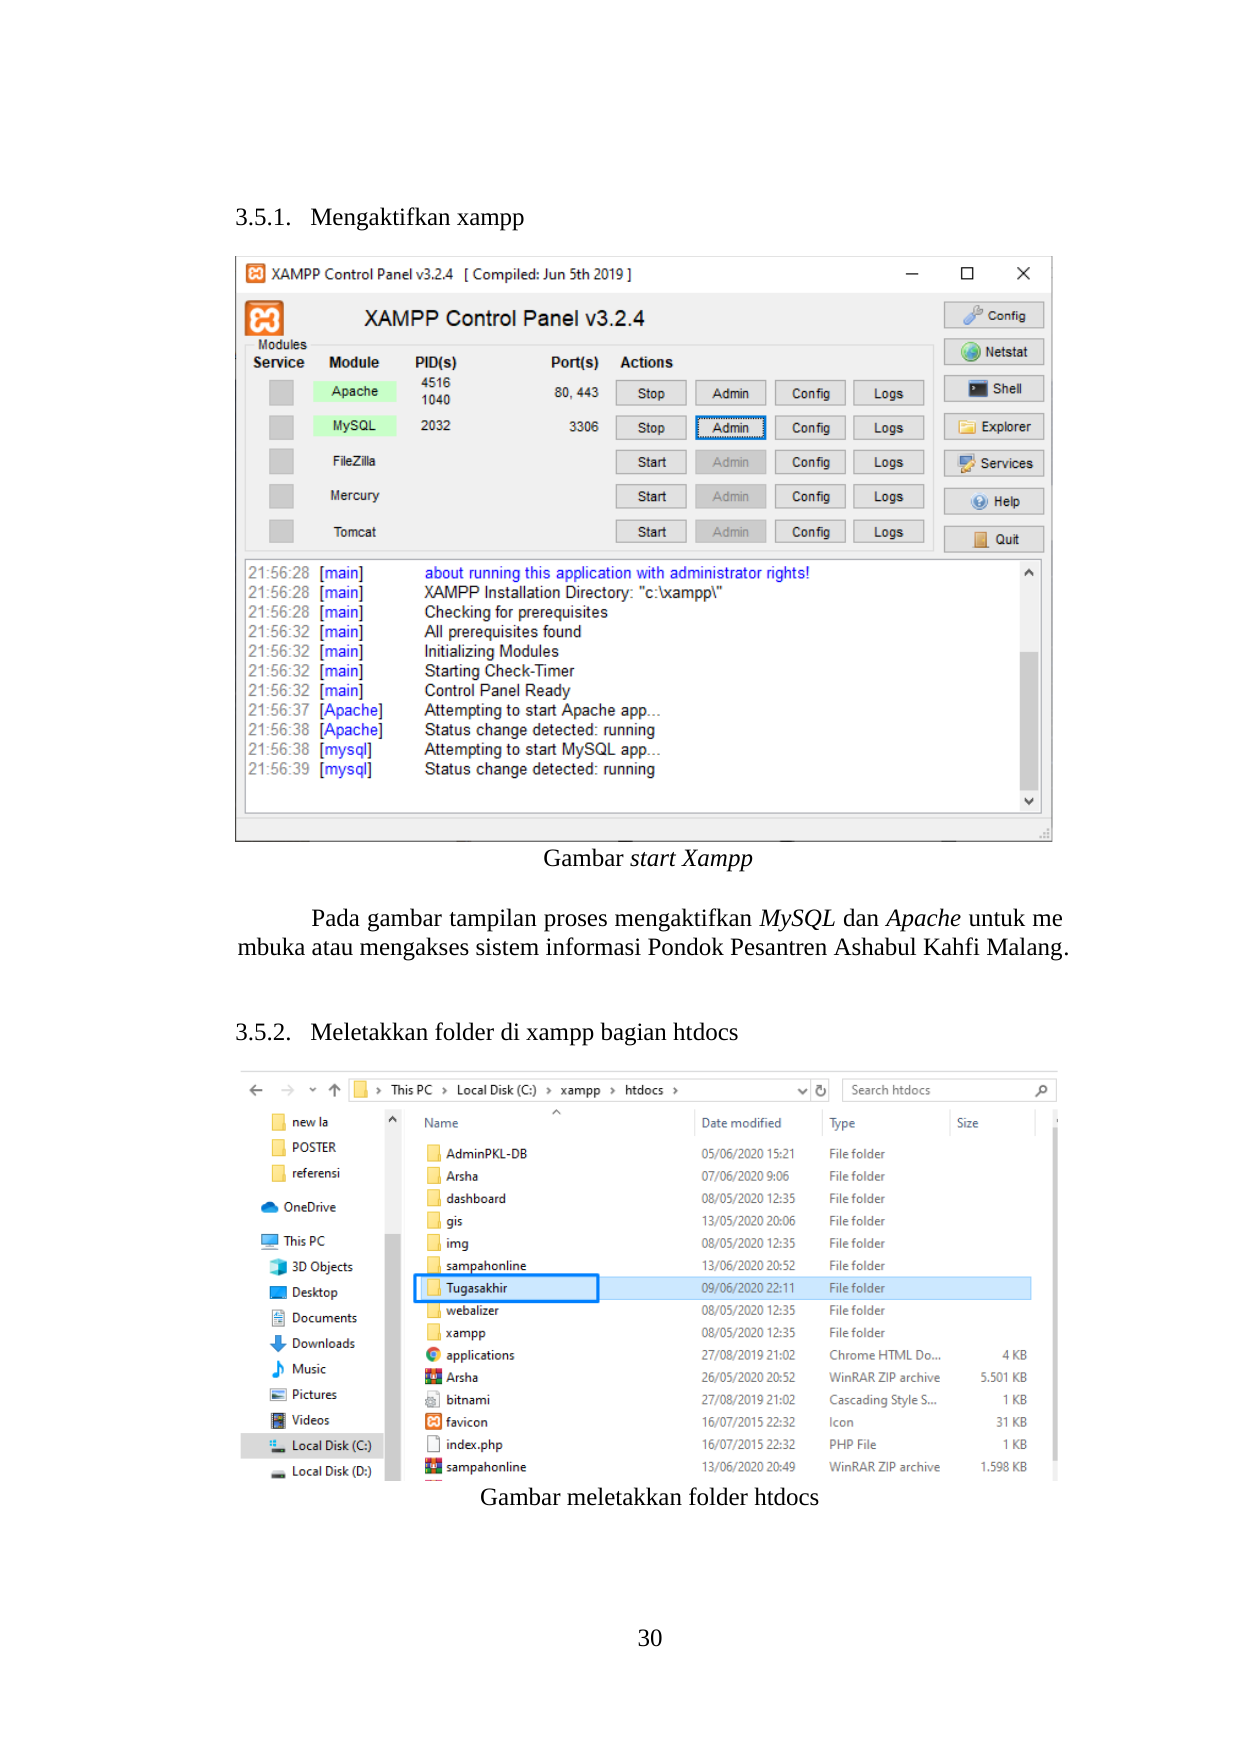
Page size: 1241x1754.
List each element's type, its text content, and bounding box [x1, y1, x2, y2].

text Pada gambar tampilan proses mengaktifkan MySQL dan Apache untuk membuka atau mengakses sistem informasi Pondok Pesantren Ashabul Kahfi Malang. [237, 903, 1063, 991]
list Gambar start Xampp [235, 843, 1063, 872]
text Gambar meletakkan folder htdocs [236, 1482, 1063, 1511]
picture [235, 256, 1053, 842]
subtitle Meletakkan folder di xampp bagian htdocs [235, 1017, 1063, 1045]
subtitle Mengaktifkan xampp [235, 202, 1063, 231]
picture [240, 1070, 1058, 1481]
